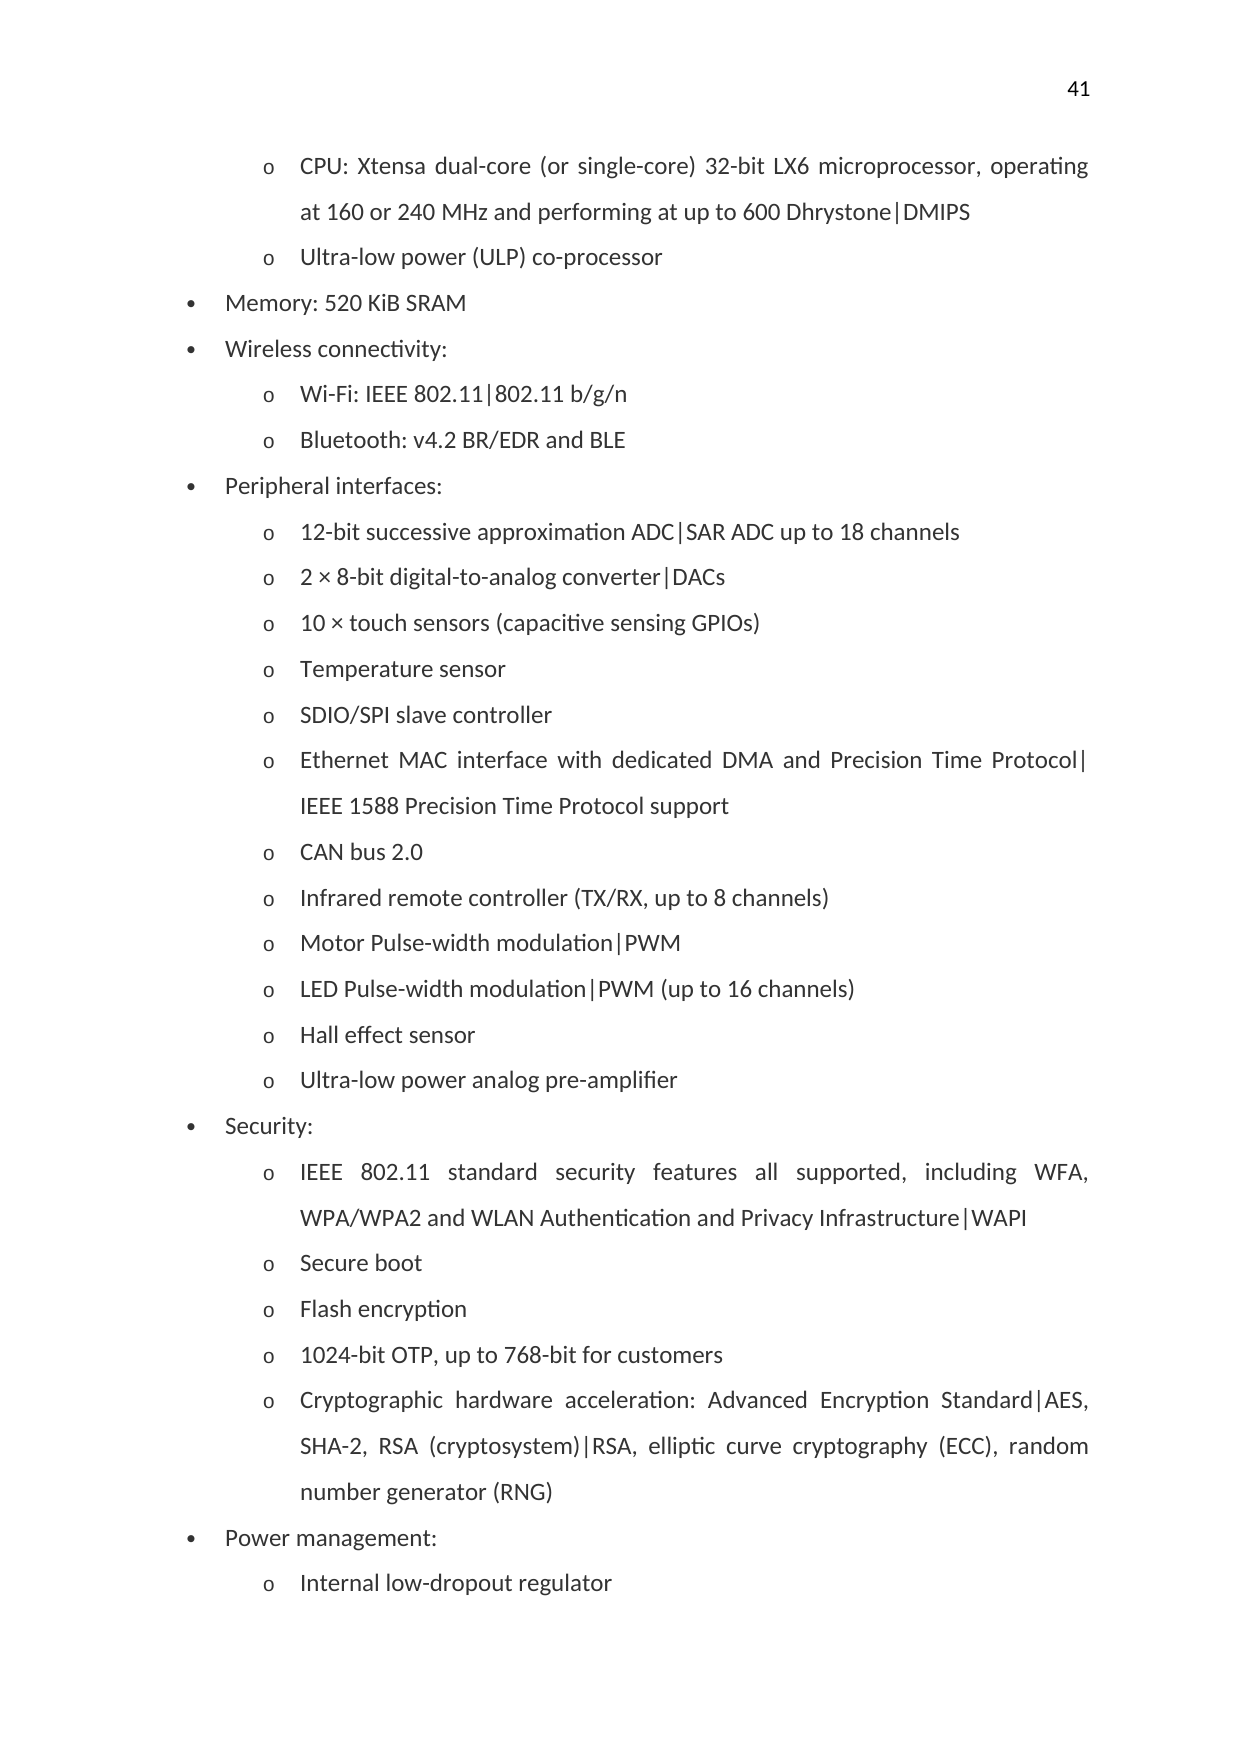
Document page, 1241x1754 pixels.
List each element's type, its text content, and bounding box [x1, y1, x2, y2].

list 2 × 8-bit digital-to-analog converter|DACs [262, 562, 1090, 592]
list CPU: Xtensa dual-core (or single-core) 32-bit LX6 microprocessor, operating at 160 or 240 MHz and performing at up to 600 Dhrystone|DMIPS [262, 150, 1090, 226]
list LED Pulse-width modulation|PWM (up to 16 channels) [262, 973, 1090, 1004]
list Wireless connectivity: [187, 333, 1090, 363]
list Secure boot [262, 1247, 1090, 1278]
list Internal low-dropout regulator [262, 1568, 1090, 1598]
list Peripheral interfaces: [187, 470, 1090, 501]
list Temperature sensor [262, 653, 1090, 683]
list Hall effect sensor [262, 1019, 1090, 1049]
list Memory: 520 KiB SRAM [187, 287, 1090, 318]
list Security: [187, 1110, 1090, 1141]
list Wi-Fi: IEEE 802.11|802.11 b/g/n [262, 379, 1090, 409]
list Ethernet MAC interface with dedicated DMA and Precision Time Protocol|IEEE 1588 Precision Time Protocol support [262, 744, 1090, 821]
list 1024-bit OTP, up to 768-bit for customers [262, 1339, 1090, 1369]
list SDIO/SPI slave controller [262, 699, 1090, 729]
list Ultra-low power (ULP) co-processor [262, 241, 1090, 272]
list 12-bit successive approximation ADC|SAR ADC up to 18 channels [262, 516, 1090, 546]
list Power management: [187, 1522, 1090, 1552]
list Motor Pulse-width modulation|PWM [262, 927, 1090, 958]
list 10 × touch sensors (capacitive sensing GPIOs) [262, 607, 1090, 638]
list IEEE 802.11 standard security features all supported, including WFA, WPA/WPA2 and WLAN Authentication and Privacy Infrastructure|WAPI [262, 1156, 1090, 1232]
list Bluetooth: v4.2 BR/EDR and BLE [262, 424, 1090, 455]
list Cryptographic hardware acceleration: Advanced Encryption Standard|AES, SHA-2, RSA (cryptosystem)|RSA, elliptic curve cryptography (ECC), random number generator (RNG) [262, 1385, 1090, 1507]
list CAN bus 2.0 [262, 836, 1090, 866]
list Infrared remote controller (TX/RX, up to 8 channels) [262, 882, 1090, 912]
list Flash encryption [262, 1293, 1090, 1324]
list Ultra-low power analog pre-amplifier [262, 1064, 1090, 1095]
